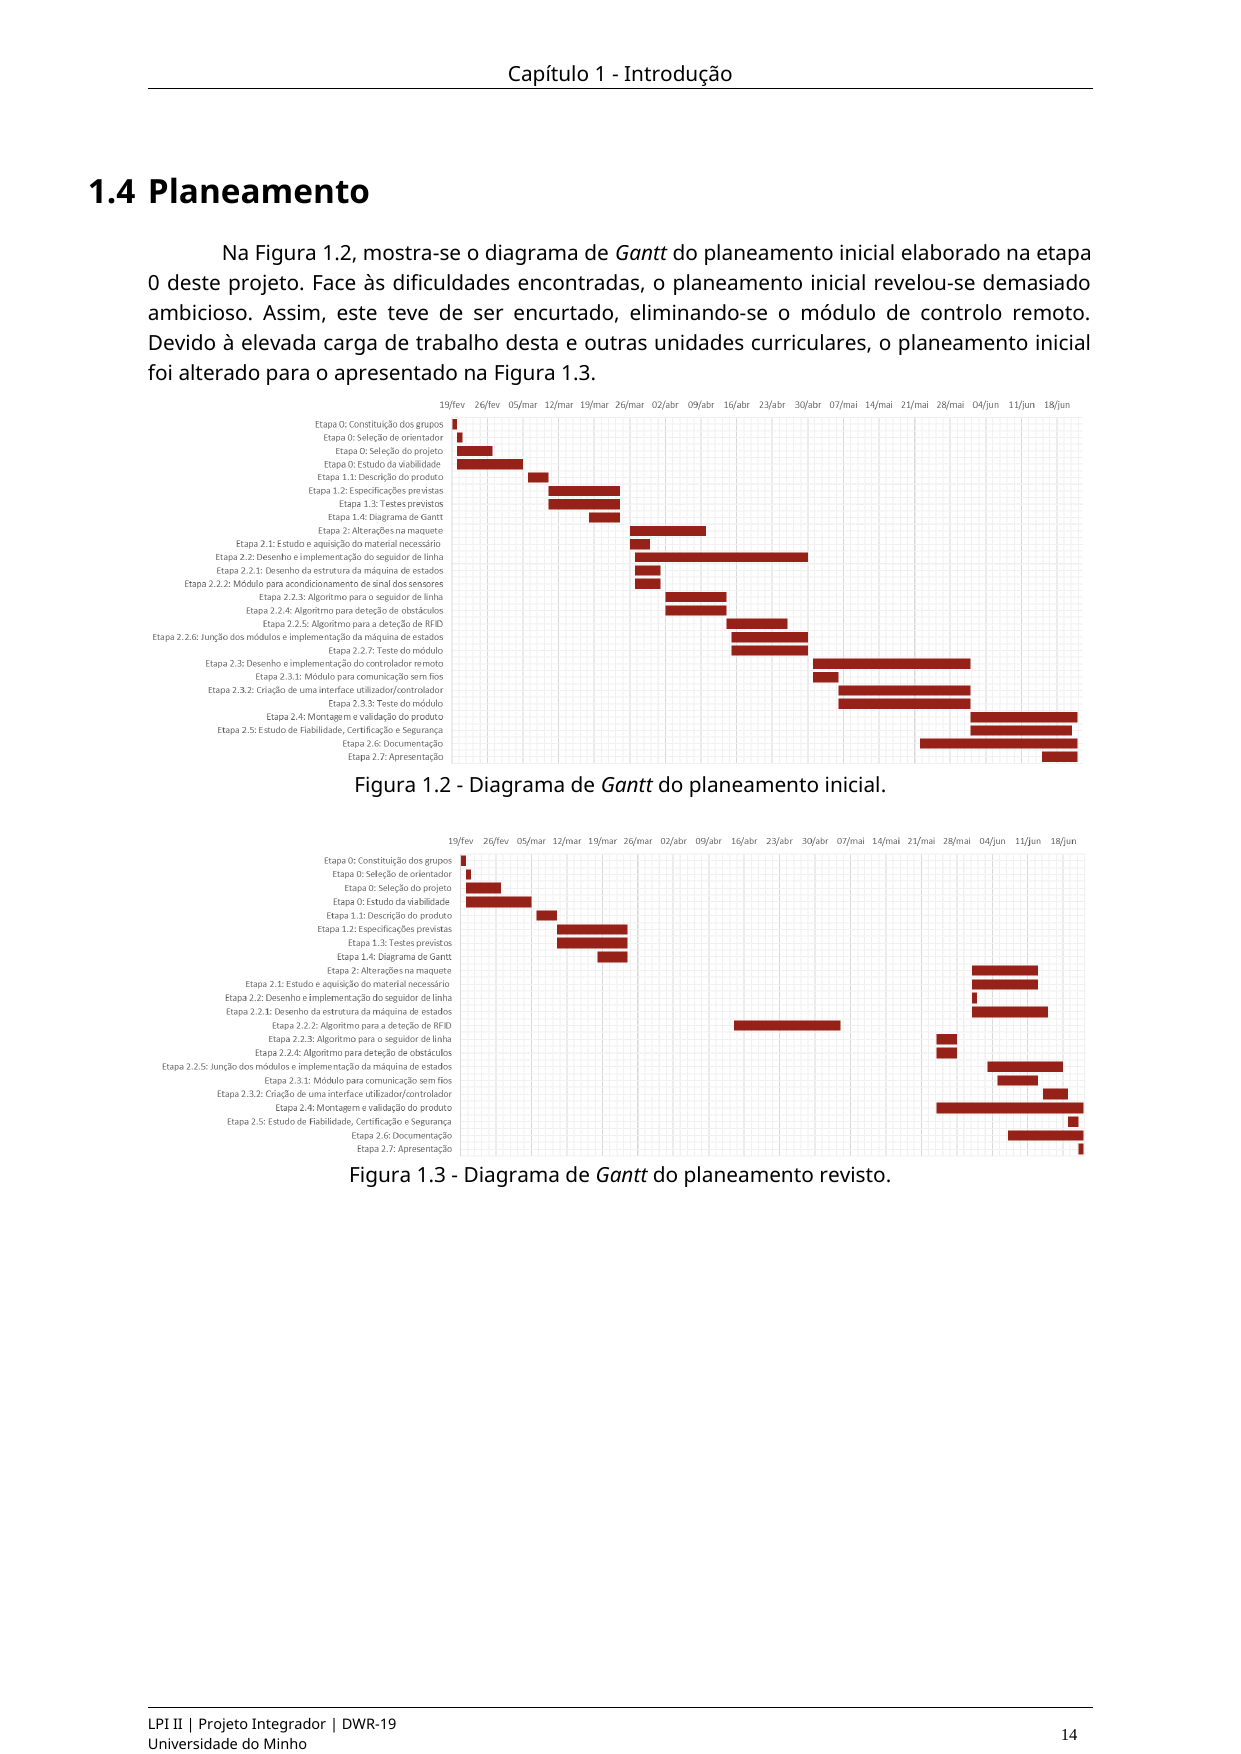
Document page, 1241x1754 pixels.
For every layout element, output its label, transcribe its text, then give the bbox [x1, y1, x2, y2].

picture [147, 387, 1089, 770]
text Figura 1.2 - Diagrama de Gantt do planeamento inicial. [148, 770, 1092, 799]
text Figura 1.3 - Diagrama de Gantt do planeamento revisto. [148, 1160, 1092, 1189]
picture [154, 828, 1086, 1160]
subtitle Planeamento [88, 168, 1092, 213]
text Na Figura 1.2, mostra-se o diagrama de Gantt do planeamento inicial elaborado na etapa 0 deste projeto. Face às dificuldades encontradas, o planeamento inicial revelou-se demasiado ambicioso. Assim, este teve de ser encurtado, eliminando-se o módulo de controlo remoto. Devido à elevada carga de trabalho desta e outras unidades curriculares, o planeamento inicial foi alterado para o apresentado na Figura 1.3. [148, 238, 1092, 386]
